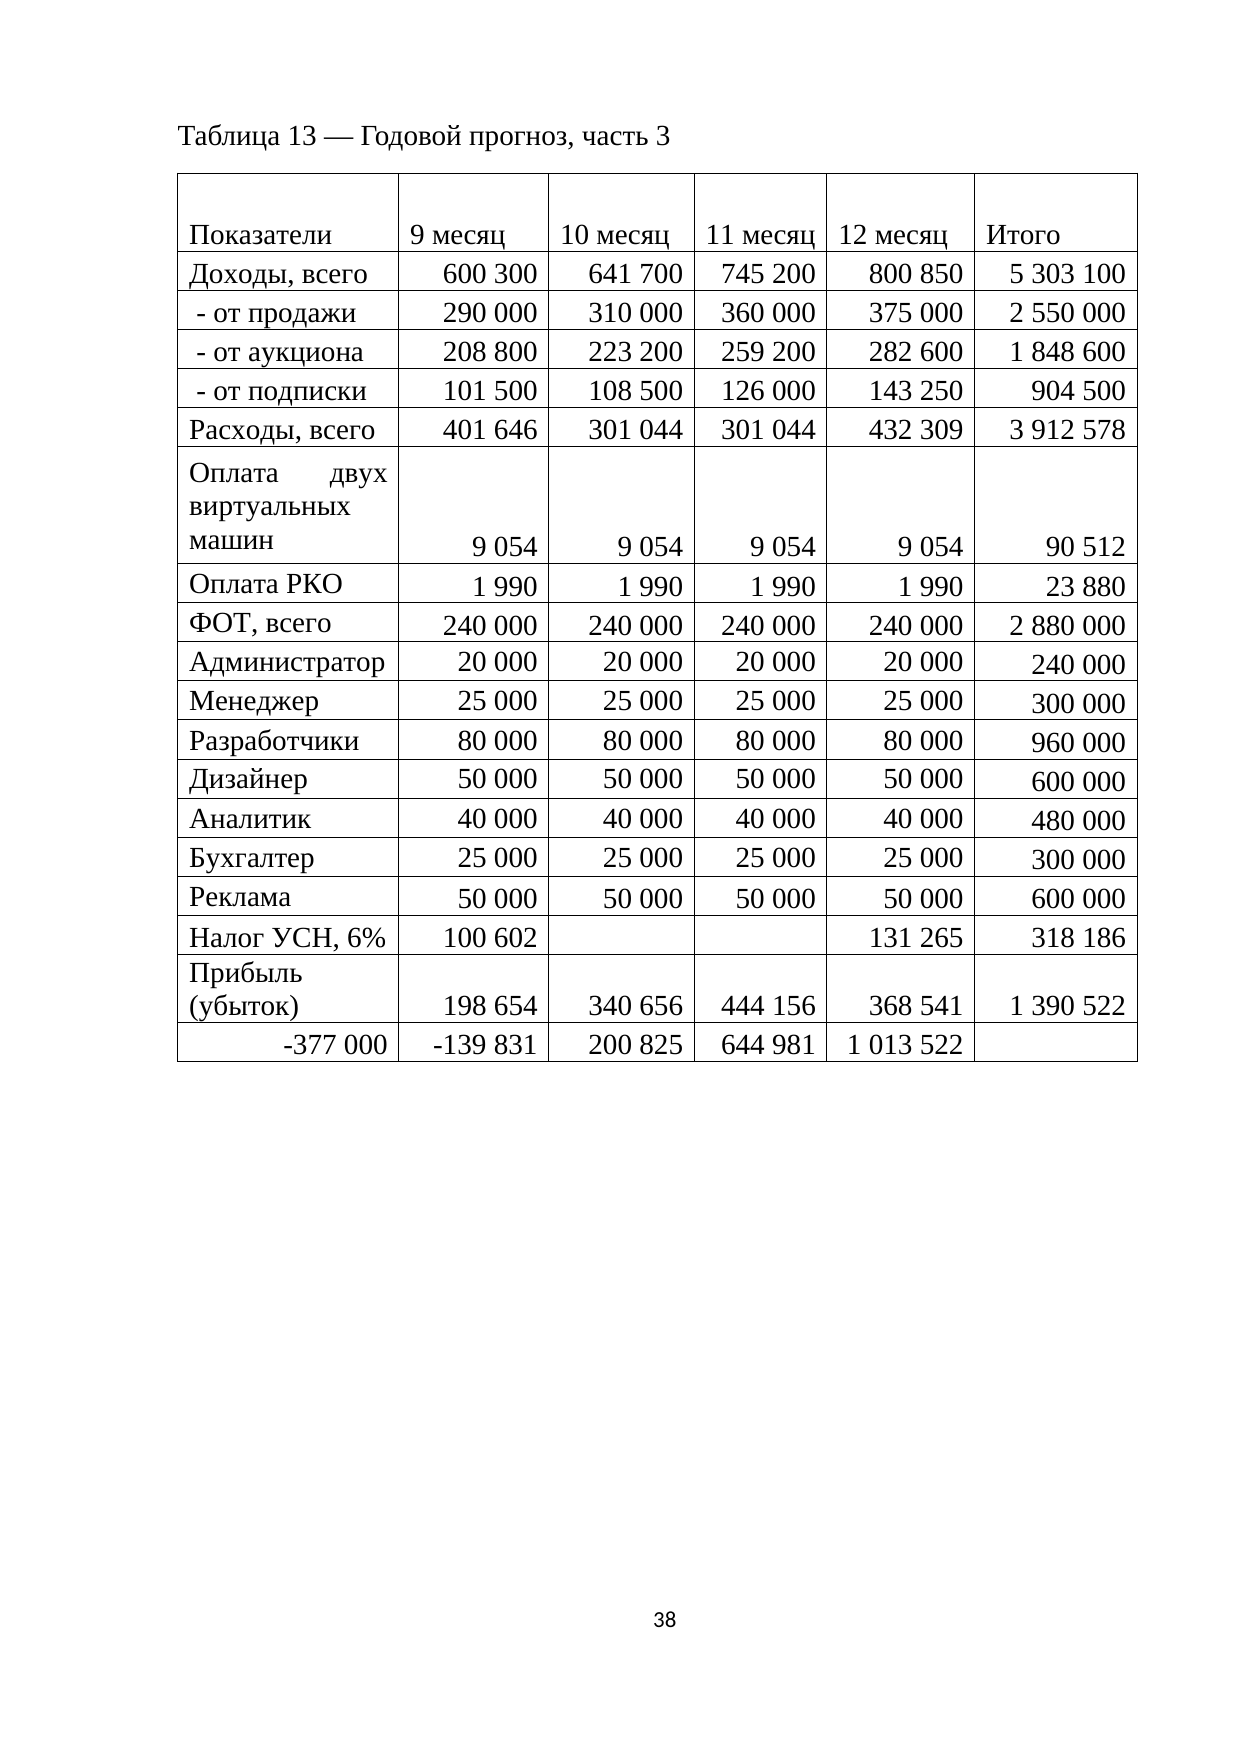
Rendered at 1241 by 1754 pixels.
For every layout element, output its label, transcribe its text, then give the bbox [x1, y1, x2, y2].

table_cell 25 000 [399, 681, 548, 719]
table_cell 960 000 [975, 720, 1137, 758]
table_cell 40 000 [549, 799, 694, 837]
table_cell 80 000 [549, 720, 694, 758]
table_cell 904 500 [975, 369, 1137, 407]
table_cell 25 000 [695, 681, 826, 719]
table_cell Бухгалтер [178, 838, 398, 876]
table_cell 2 550 000 [975, 291, 1137, 329]
table_cell 131 265 [827, 916, 974, 954]
table_cell 25 000 [695, 838, 826, 876]
table_cell 25 000 [827, 838, 974, 876]
table_header 10 месяц [549, 174, 694, 251]
table_cell 600 000 [975, 877, 1137, 915]
table_cell 310 000 [549, 291, 694, 329]
table_cell 108 500 [549, 369, 694, 407]
table_cell 50 000 [549, 877, 694, 915]
table_cell 340 656 [549, 955, 694, 1022]
table_cell Доходы, всего [178, 252, 398, 290]
table_cell 101 500 [399, 369, 548, 407]
table_cell 240 000 [549, 603, 694, 641]
table_cell 50 000 [827, 760, 974, 797]
table_cell 143 250 [827, 369, 974, 407]
table_cell 300 000 [975, 838, 1137, 876]
table_cell 25 000 [549, 838, 694, 876]
table_cell ФОТ, всего [178, 603, 398, 641]
table_header Итого [975, 174, 1137, 251]
table_cell - от подписки [178, 369, 398, 407]
table_cell 745 200 [695, 252, 826, 290]
table_cell 20 000 [827, 642, 974, 680]
table_cell Администратор [178, 642, 398, 680]
table_cell 240 000 [975, 642, 1137, 680]
table_cell 80 000 [695, 720, 826, 758]
table_cell 198 654 [399, 955, 548, 1022]
table_cell [975, 1023, 1137, 1061]
table_cell 9 054 [549, 447, 694, 563]
table_cell [549, 916, 694, 954]
table_cell 444 156 [695, 955, 826, 1022]
table_cell Дизайнер [178, 760, 398, 797]
table_cell Прибыль (убыток) [178, 955, 398, 1022]
table_cell 25 000 [827, 681, 974, 719]
table_cell 301 044 [695, 408, 826, 446]
table_cell 240 000 [827, 603, 974, 641]
table_cell 290 000 [399, 291, 548, 329]
table_cell Менеджер [178, 681, 398, 719]
table_cell 368 541 [827, 955, 974, 1022]
table_cell 2 880 000 [975, 603, 1137, 641]
table_cell 644 981 [695, 1023, 826, 1061]
table_cell 50 000 [399, 760, 548, 797]
table_cell 300 000 [975, 681, 1137, 719]
table_cell 50 000 [827, 877, 974, 915]
text Годовой прогноз, часть 3 [177, 118, 1152, 152]
table_cell Оплата двух виртуальных машин [178, 447, 398, 563]
table_cell 282 600 [827, 330, 974, 368]
table_cell - от аукциона [178, 330, 398, 368]
table_cell - от продажи [178, 291, 398, 329]
table_cell 50 000 [399, 877, 548, 915]
table_header 11 месяц [695, 174, 826, 251]
table_cell 9 054 [827, 447, 974, 563]
table_cell 600 300 [399, 252, 548, 290]
table_cell 3 912 578 [975, 408, 1137, 446]
table_cell 80 000 [827, 720, 974, 758]
table_cell -139 831 [399, 1023, 548, 1061]
table_cell Аналитик [178, 799, 398, 837]
table_cell 800 850 [827, 252, 974, 290]
table_header 9 месяц [399, 174, 548, 251]
table_cell 5 303 100 [975, 252, 1137, 290]
table_cell 240 000 [399, 603, 548, 641]
table_cell Налог УСН, 6% [178, 916, 398, 954]
table_cell 50 000 [695, 760, 826, 797]
table_cell 25 000 [549, 681, 694, 719]
table_cell 600 000 [975, 760, 1137, 797]
table_cell 223 200 [549, 330, 694, 368]
table_cell 1 013 522 [827, 1023, 974, 1061]
table_cell 1 848 600 [975, 330, 1137, 368]
table_cell 480 000 [975, 799, 1137, 837]
table_header 12 месяц [827, 174, 974, 251]
table_cell 20 000 [695, 642, 826, 680]
table_cell 641 700 [549, 252, 694, 290]
table_cell 23 880 [975, 564, 1137, 602]
table_cell 20 000 [549, 642, 694, 680]
table_cell 126 000 [695, 369, 826, 407]
table_cell Расходы, всего [178, 408, 398, 446]
table_cell Оплата РКО [178, 564, 398, 602]
table_cell 432 309 [827, 408, 974, 446]
table_cell 50 000 [549, 760, 694, 797]
table_cell 20 000 [399, 642, 548, 680]
table_cell 259 200 [695, 330, 826, 368]
table_cell 1 990 [549, 564, 694, 602]
table_cell 50 000 [695, 877, 826, 915]
table_cell -377 000 [178, 1023, 398, 1061]
table_cell 1 990 [399, 564, 548, 602]
table_cell 40 000 [399, 799, 548, 837]
table_cell 240 000 [695, 603, 826, 641]
table_cell 375 000 [827, 291, 974, 329]
table_cell 90 512 [975, 447, 1137, 563]
table_cell 40 000 [695, 799, 826, 837]
table_cell 1 990 [695, 564, 826, 602]
table_cell 80 000 [399, 720, 548, 758]
table_cell 9 054 [695, 447, 826, 563]
table_cell 25 000 [399, 838, 548, 876]
table_cell 301 044 [549, 408, 694, 446]
table_cell 208 800 [399, 330, 548, 368]
table_cell [695, 916, 826, 954]
table_cell 1 390 522 [975, 955, 1137, 1022]
table_cell 318 186 [975, 916, 1137, 954]
table_cell Реклама [178, 877, 398, 915]
table_cell 200 825 [549, 1023, 694, 1061]
table_cell 100 602 [399, 916, 548, 954]
table_cell 9 054 [399, 447, 548, 563]
table_header Показатели [178, 174, 398, 251]
table_cell 360 000 [695, 291, 826, 329]
table_cell Разработчики [178, 720, 398, 758]
table_cell 40 000 [827, 799, 974, 837]
table_cell 1 990 [827, 564, 974, 602]
table_cell 401 646 [399, 408, 548, 446]
